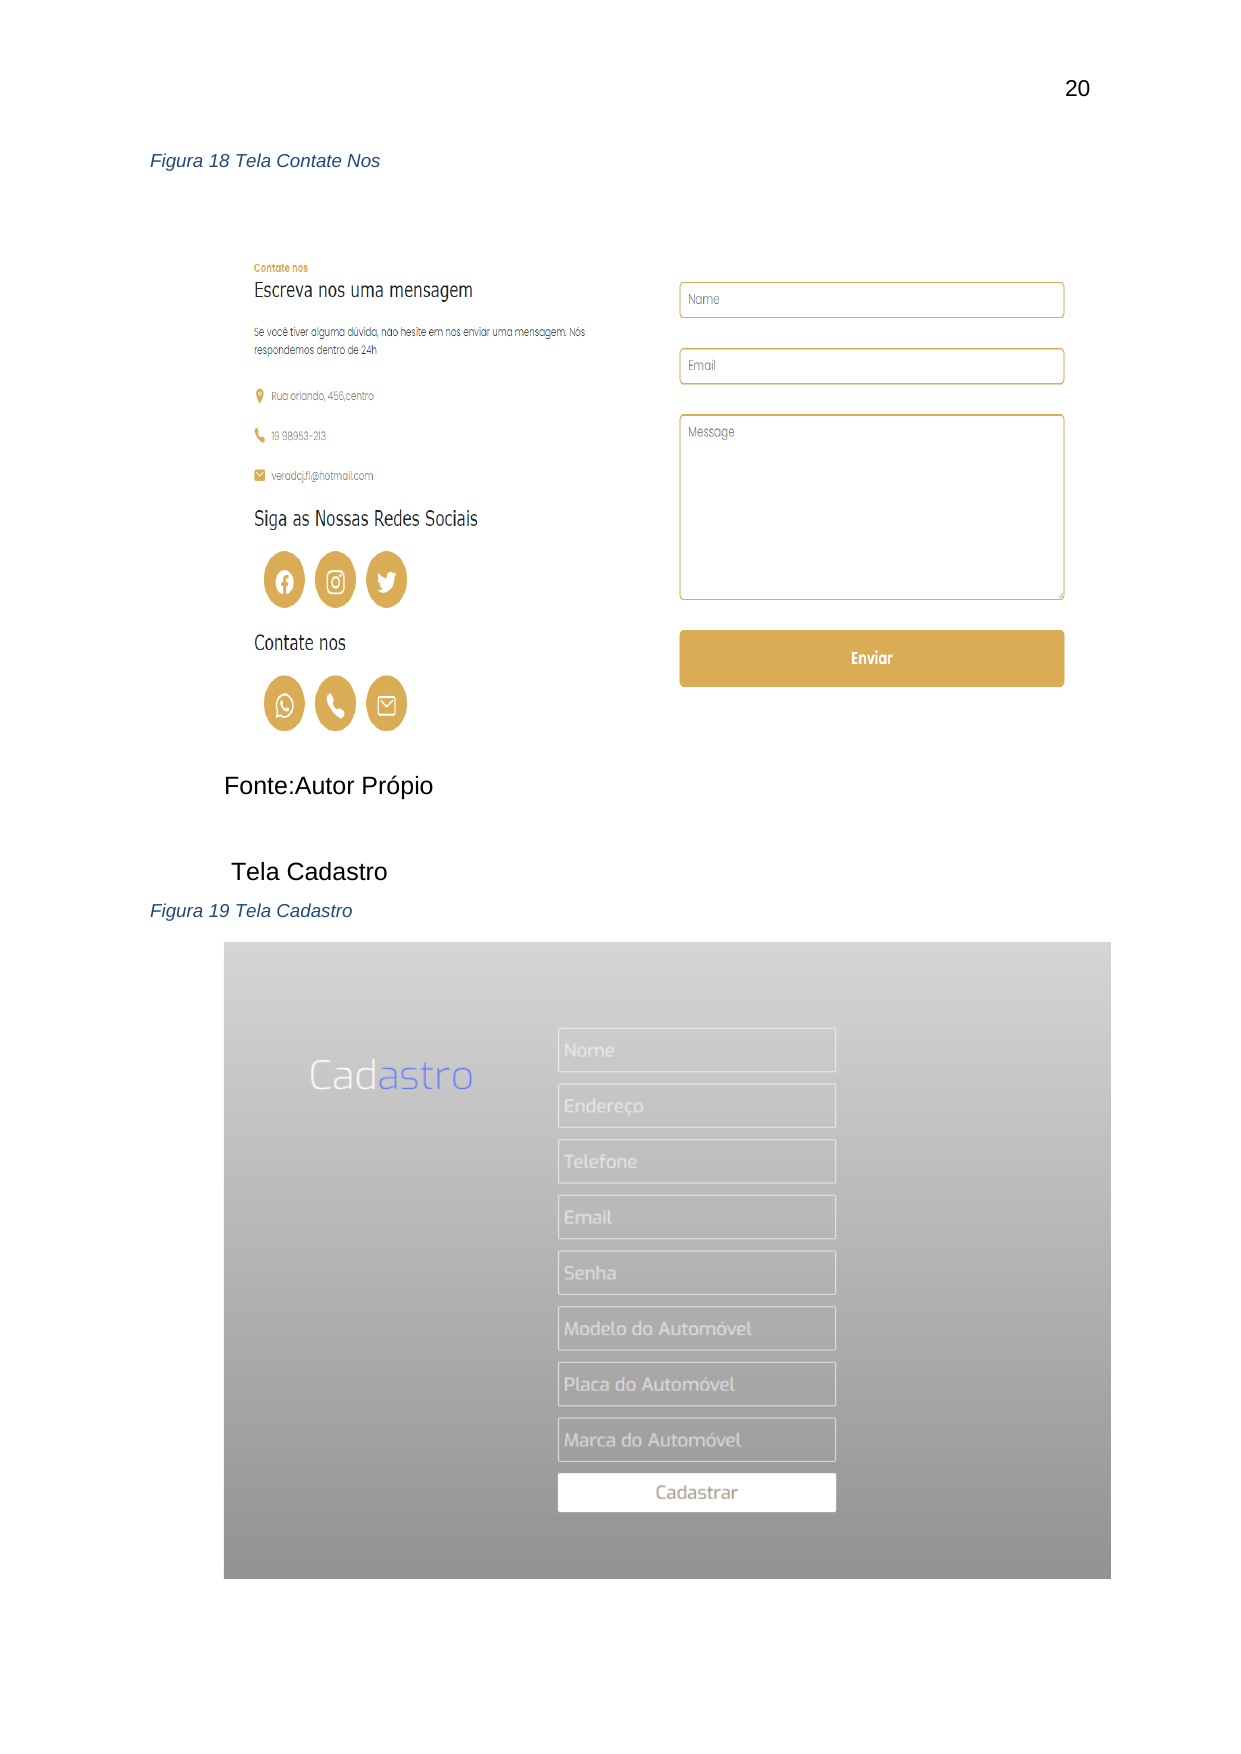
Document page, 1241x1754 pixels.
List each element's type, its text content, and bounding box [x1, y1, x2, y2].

picture [223, 942, 1111, 1579]
text Tela Cadastro [150, 857, 1090, 886]
picture [223, 192, 1110, 757]
text Fonte:Autor Própio [150, 771, 1090, 799]
